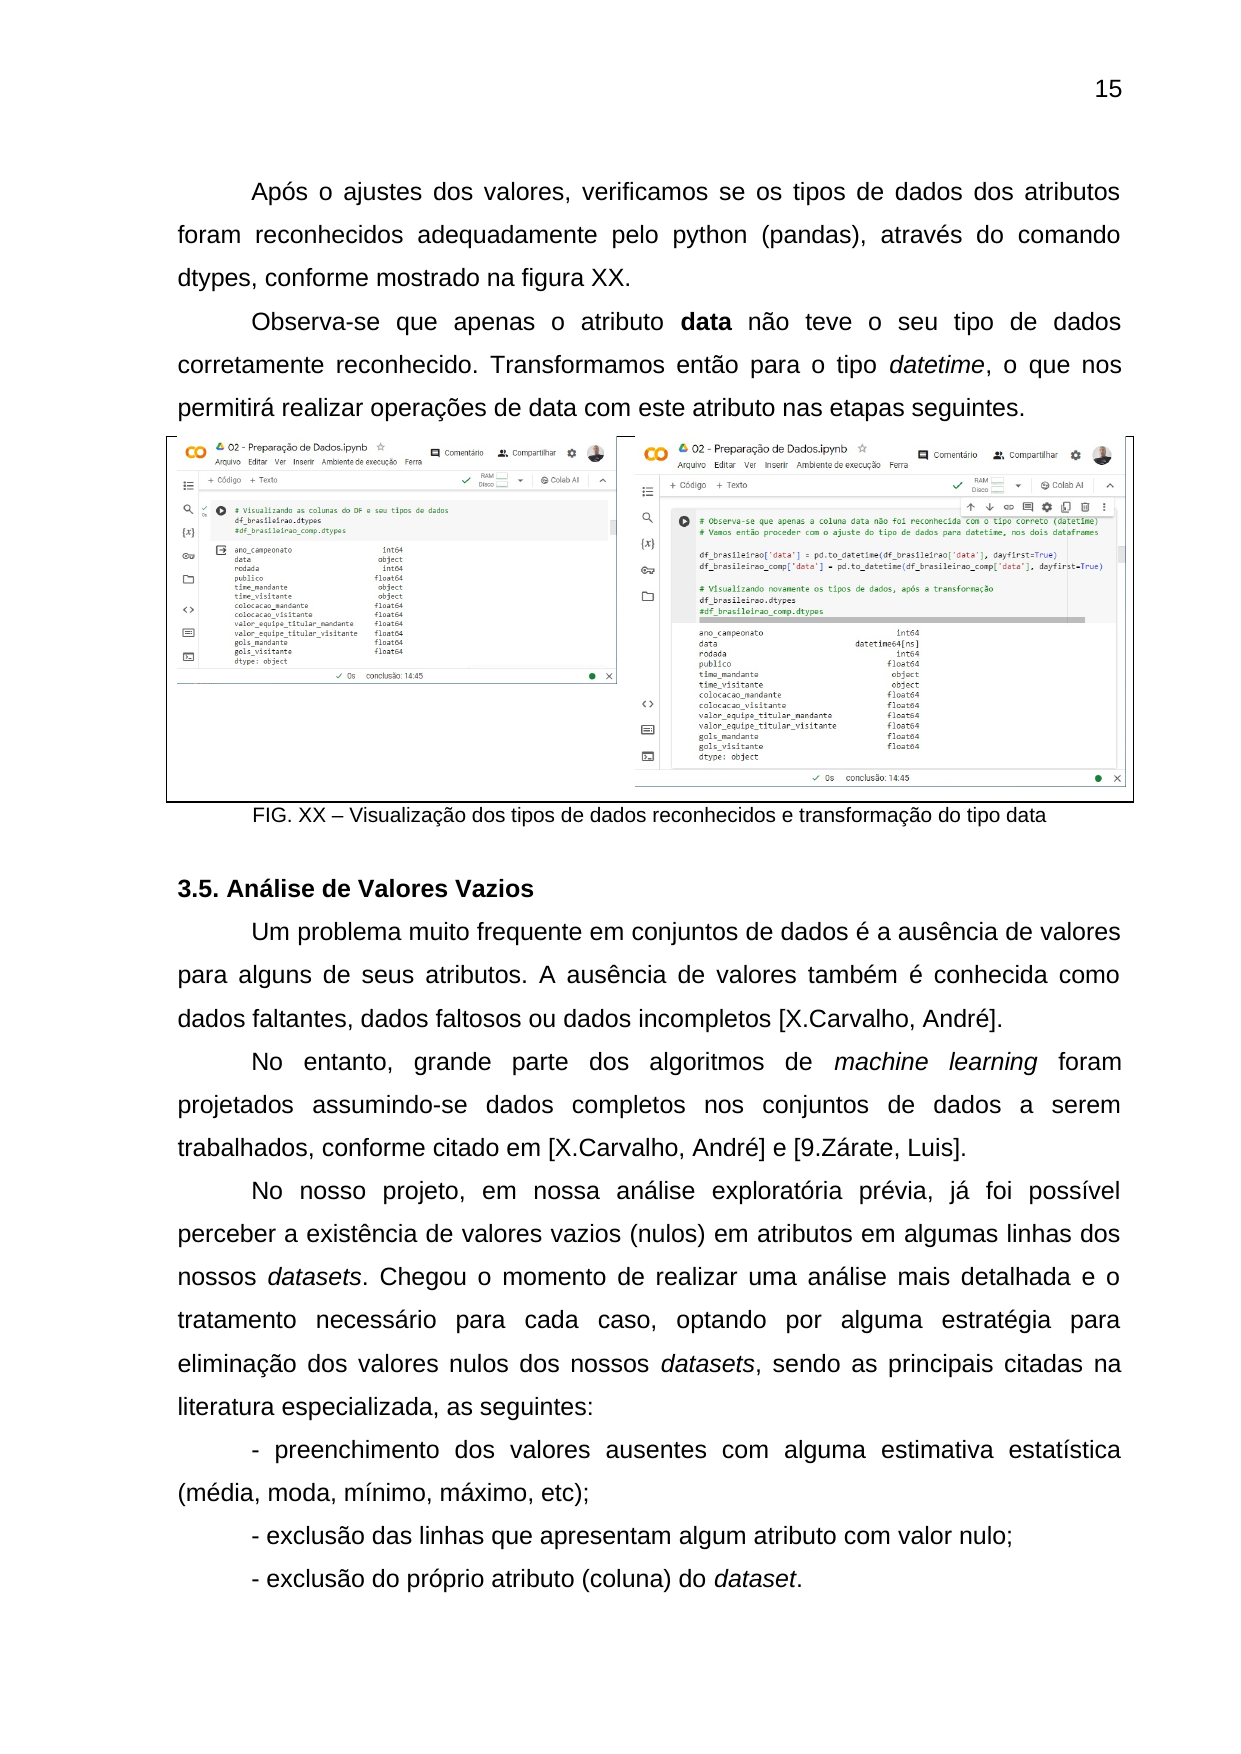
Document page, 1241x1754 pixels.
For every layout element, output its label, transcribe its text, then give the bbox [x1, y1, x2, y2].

text - exclusão das linhas que apresentam algum atributo com valor nulo; [177, 1521, 1122, 1550]
text Observa-se que apenas o atributo data não teve o seu tipo de dados corretamente reconhecido. Transformamos então para o tipo datetime, o que nos permitirá realizar operações de data com este atributo nas etapas seguintes. [177, 307, 1122, 422]
text No entanto, grande parte dos algoritmos de machine learning foram projetados assumindo-se dados completos nos conjuntos de dados a serem trabalhados, conforme citado em [X.Carvalho, André] e [9.Zárate, Luis]. [177, 1047, 1122, 1162]
table_header [625, 437, 1133, 801]
text - exclusão do próprio atributo (coluna) do dataset. [177, 1564, 1122, 1593]
subtitle 3.5. Análise de Valores Vazios [177, 874, 1122, 903]
text FIG. XX – Visualização dos tipos de dados reconhecidos e transformação do tipo data [177, 803, 1122, 826]
picture [635, 436, 1126, 787]
text - preenchimento dos valores ausentes com alguma estimativa estatística (média, moda, mínimo, máximo, etc); [177, 1435, 1122, 1507]
table_header [167, 437, 625, 801]
text Um problema muito frequente em conjuntos de dados é a ausência de valores para alguns de seus atributos. A ausência de valores também é conhecida como dados faltantes, dados faltosos ou dados incompletos [X.Carvalho, André]. [177, 917, 1122, 1032]
text Após o ajustes dos valores, verificamos se os tipos de dados dos atributos foram reconhecidos adequadamente pelo python (pandas), através do comando dtypes, conforme mostrado na figura XX. [177, 177, 1122, 292]
picture [177, 436, 617, 684]
text No nosso projeto, em nossa análise exploratória prévia, já foi possível perceber a existência de valores vazios (nulos) em atributos em algumas linhas dos nossos datasets. Chegou o momento de realizar uma análise mais detalhada e o tratamento necessário para cada caso, optando por alguma estratégia para eliminação dos valores nulos dos nossos datasets, sendo as principais citadas na literatura especializada, as seguintes: [177, 1176, 1122, 1421]
